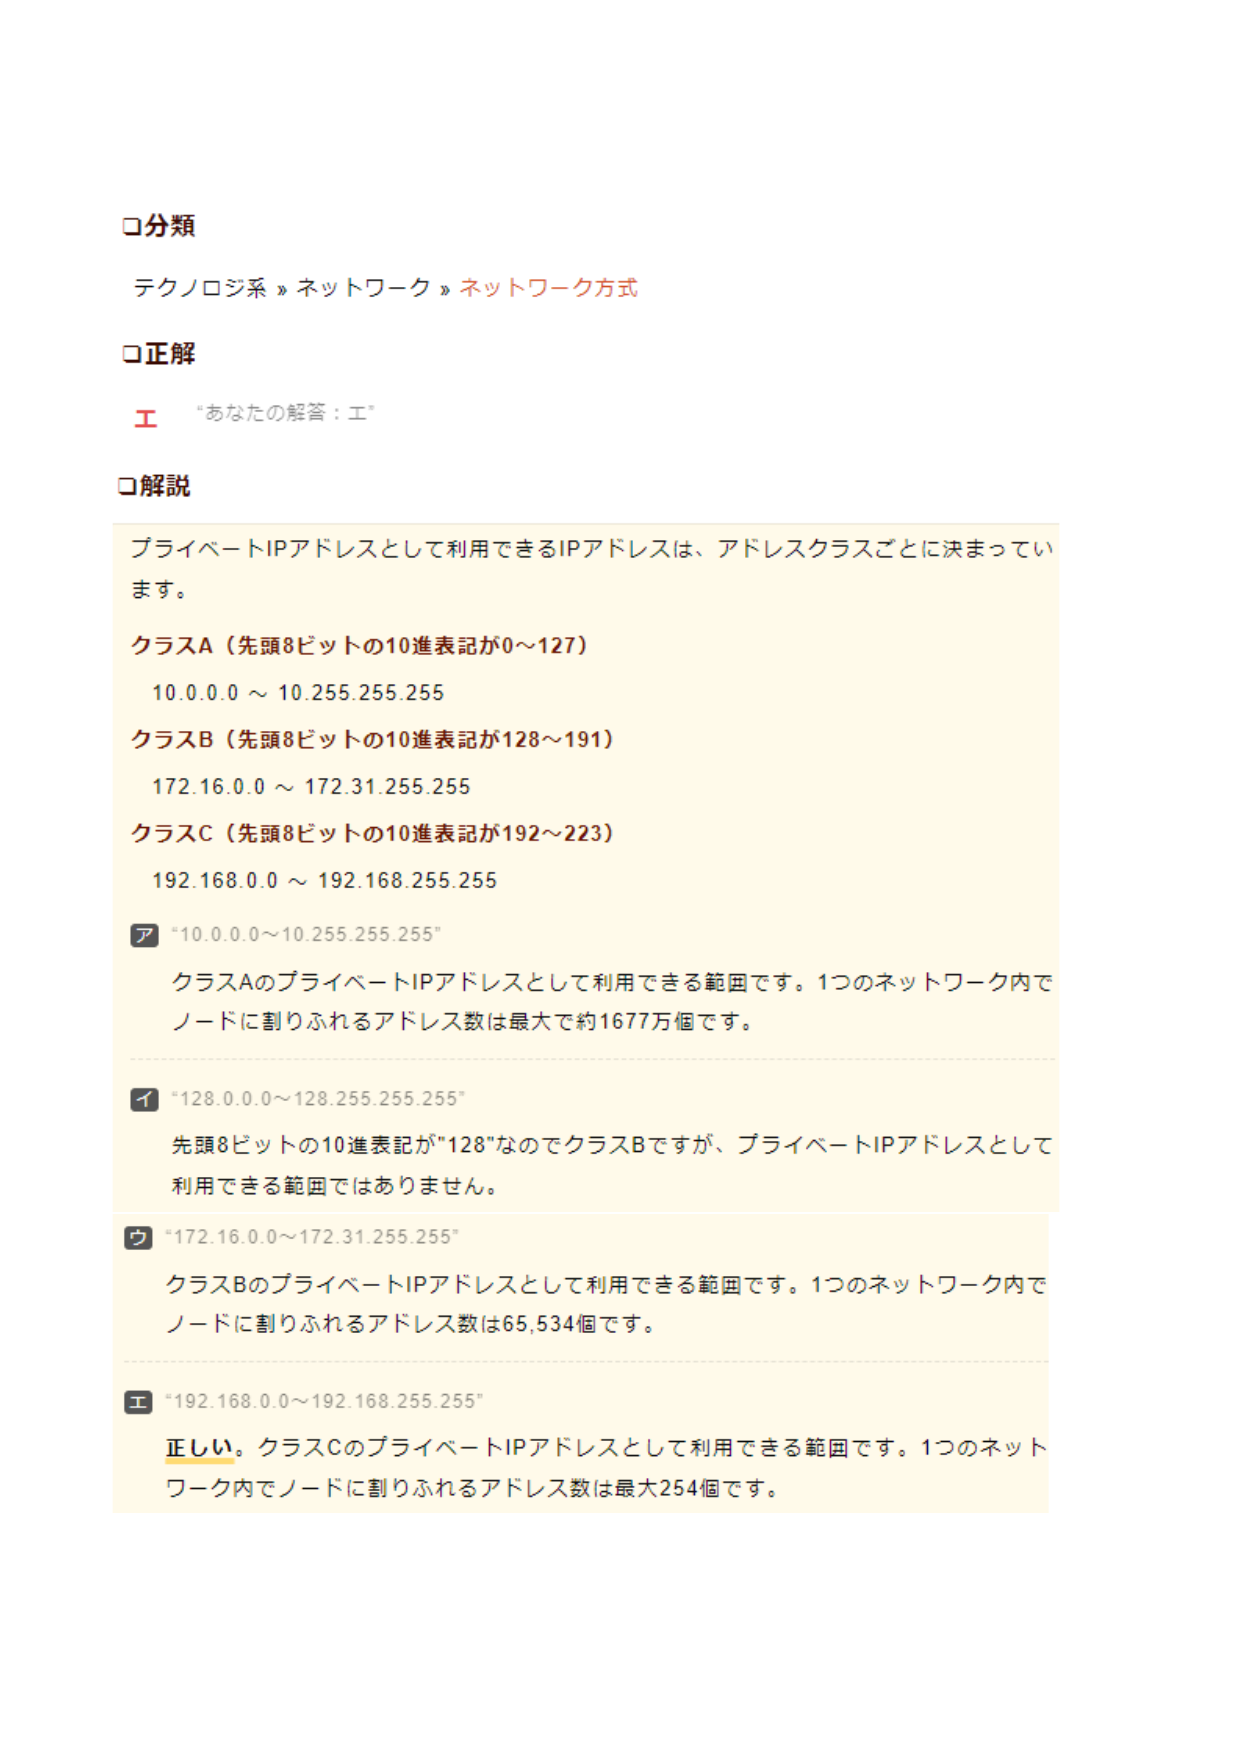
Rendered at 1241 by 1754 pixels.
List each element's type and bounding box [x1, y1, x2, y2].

picture [112, 464, 1060, 1212]
picture [112, 202, 927, 445]
picture [112, 1214, 1049, 1513]
